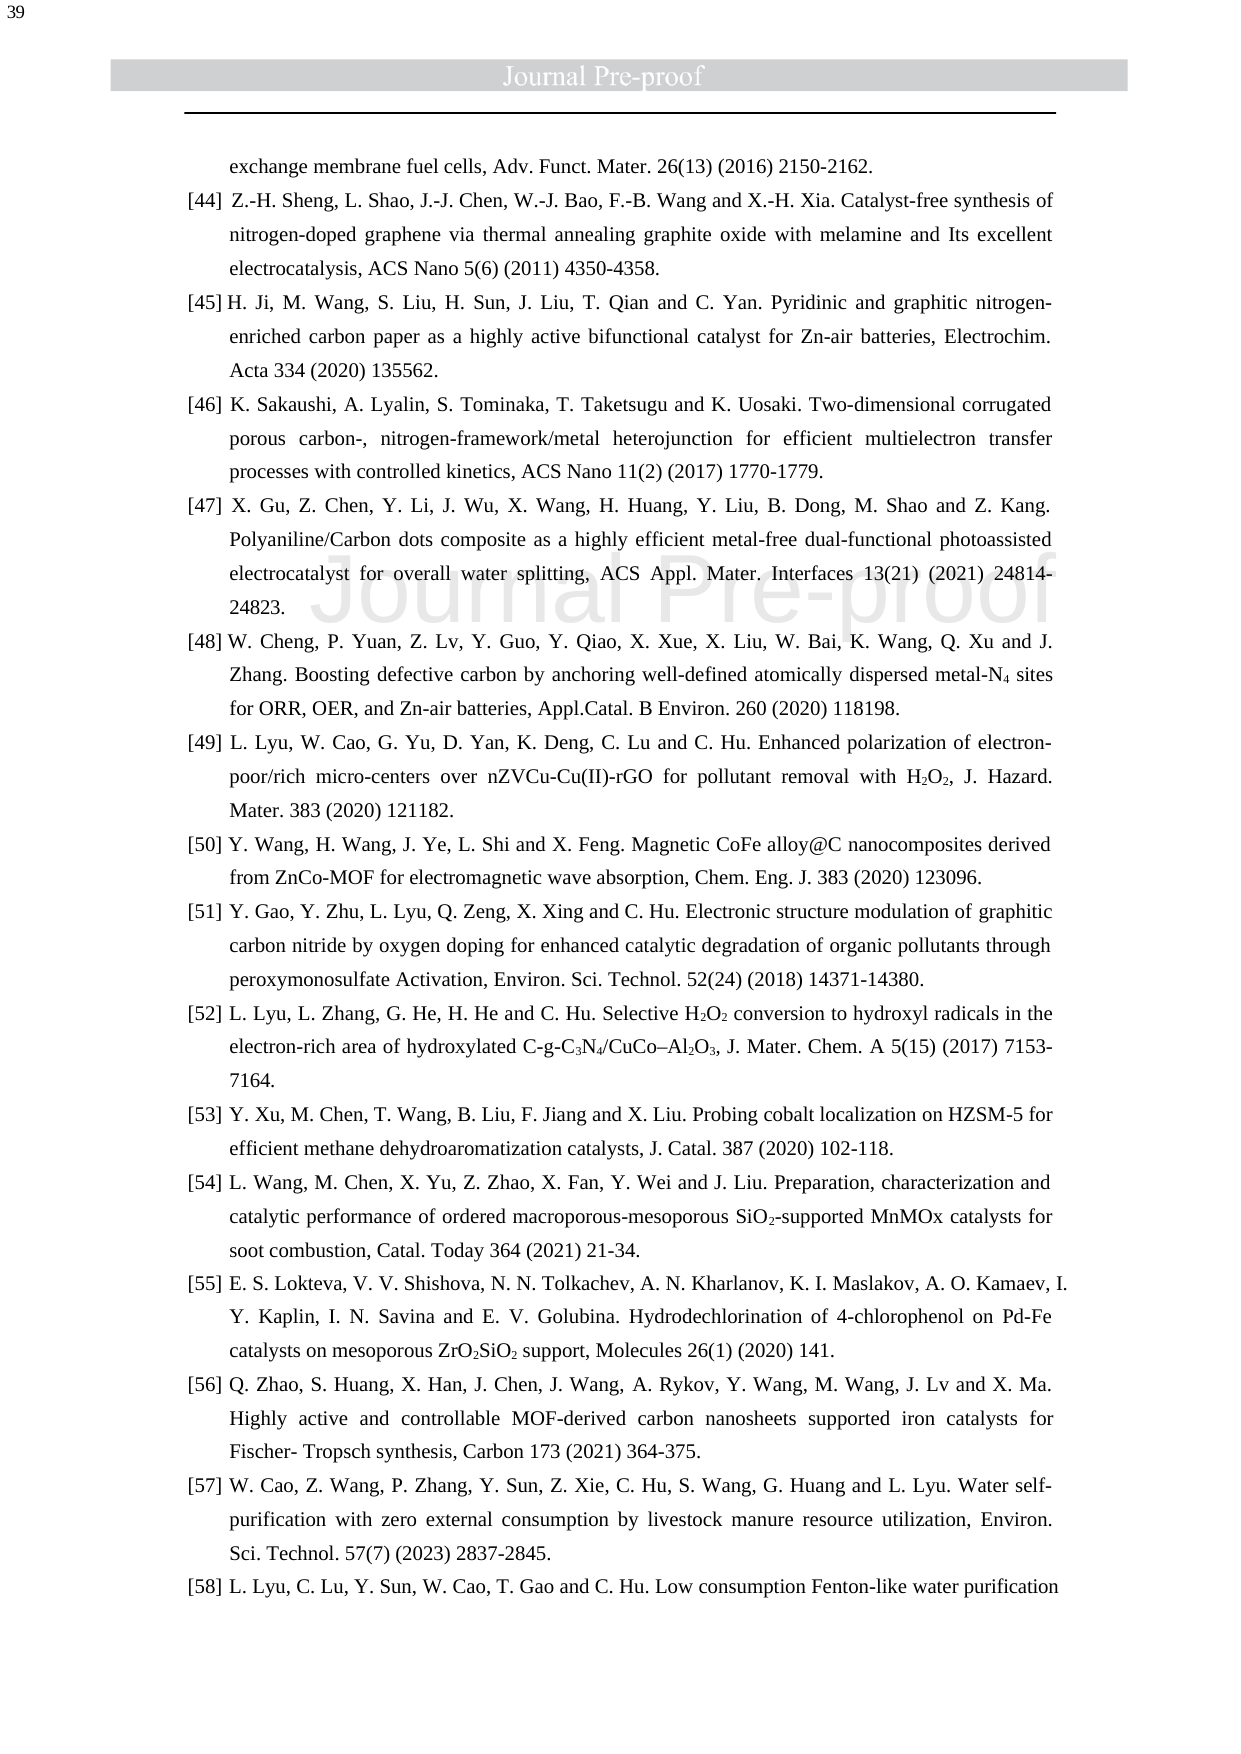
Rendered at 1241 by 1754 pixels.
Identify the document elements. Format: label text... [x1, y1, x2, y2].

list W. Cheng, P. Yuan, Z. Lv, Y. Guo, Y. Qiao, X. Xue, X. Liu, W. Bai, K. Wang, Q. Xu and J. Zhang. Boosting defective carbon by anchoring well-defined atomically dispersed metal-N4 sites for ORR, OER, and Zn-air batteries, Appl.Catal. B Environ. 260 (2020) 118198. [187, 628, 1053, 720]
list L. Lyu, W. Cao, G. Yu, D. Yan, K. Deng, C. Lu and C. Hu. Enhanced polarization of electron- poor/rich micro-centers over nZVCu-Cu(II)-rGO for pollutant removal with H2O2, J. Hazard. Mater. 383 (2020) 121182. [187, 730, 1053, 822]
list E. S. Lokteva, V. V. Shishova, N. N. Tolkachev, A. N. Kharlanov, K. I. Maslakov, A. O. Kamaev, I. [187, 1271, 1071, 1295]
list Y. Xu, M. Chen, T. Wang, B. Liu, F. Jiang and X. Liu. Probing cobalt localization on HZSM-5 for efficient methane dehydroaromatization catalysts, J. Catal. 387 (2020) 102-118. [187, 1102, 1053, 1160]
list K. Sakaushi, A. Lyalin, S. Tominaka, T. Taketsugu and K. Uosaki. Two-dimensional corrugated porous carbon-, nitrogen-framework/metal heterojunction for efficient multielectron transfer processes with controlled kinetics, ACS Nano 11(2) (2017) 1770-1779. [187, 392, 1053, 483]
list Y. Wang, H. Wang, J. Ye, L. Shi and X. Feng. Magnetic CoFe alloy@C nanocomposites derived from ZnCo-MOF for electromagnetic wave absorption, Chem. Eng. J. 383 (2020) 123096. [187, 832, 1053, 889]
list W. Cao, Z. Wang, P. Zhang, Y. Sun, Z. Xie, C. Hu, S. Wang, G. Huang and L. Lyu. Water self- purification with zero external consumption by livestock manure resource utilization, Environ. Sci. Technol. 57(7) (2023) 2837-2845. [187, 1473, 1053, 1565]
picture [503, 65, 705, 91]
list X. Gu, Z. Chen, Y. Li, J. Wu, X. Wang, H. Huang, Y. Liu, B. Dong, M. Shao and Z. Kang. Polyaniline/Carbon dots composite as a highly efficient metal-free dual-functional photoassisted electrocatalyst for overall water splitting, ACS Appl. Mater. Interfaces 13(21) (2021) 24814-24823. [187, 493, 1053, 619]
list Y. Gao, Y. Zhu, L. Lyu, Q. Zeng, X. Xing and C. Hu. Electronic structure modulation of graphitic carbon nitride by oxygen doping for enhanced catalytic degradation of organic pollutants through peroxymonosulfate Activation, Environ. Sci. Technol. 52(24) (2018) 14371-14380. [187, 899, 1052, 991]
list L. Lyu, L. Zhang, G. He, H. He and C. Hu. Selective H2O2 conversion to hydroxyl radicals in the electron-rich area of hydroxylated C-g-C3N4/CuCo–Al2O3, J. Mater. Chem. A 5(15) (2017) 7153- 7164. [187, 1001, 1053, 1092]
text Y. Kaplin, I. N. Savina and E. V. Golubina. Hydrodechlorination of 4-chlorophenol on Pd-Fe catalysts on mesoporous ZrO2SiO2 support, Molecules 26(1) (2020) 141. [229, 1304, 1053, 1362]
list L. Wang, M. Chen, X. Yu, Z. Zhao, X. Fan, Y. Wei and J. Liu. Preparation, characterization and catalytic performance of ordered macroporous-mesoporous SiO2-supported MnMOx catalysts for soot combustion, Catal. Today 364 (2021) 21-34. [187, 1170, 1053, 1262]
list L. Lyu, C. Lu, Y. Sun, W. Cao, T. Gao and C. Hu. Low consumption Fenton-like water purification [187, 1575, 1071, 1598]
text exchange membrane fuel cells, Adv. Funct. Mater. 26(13) (2016) 2150-2162. [229, 154, 1071, 178]
list Z.-H. Sheng, L. Shao, J.-J. Chen, W.-J. Bao, F.-B. Wang and X.-H. Xia. Catalyst-free synthesis of nitrogen-doped graphene via thermal annealing graphite oxide with melamine and Its excellent electrocatalysis, ACS Nano 5(6) (2011) 4350-4358. [187, 188, 1053, 280]
list H. Ji, M. Wang, S. Liu, H. Sun, J. Liu, T. Qian and C. Yan. Pyridinic and graphitic nitrogen-enriched carbon paper as a highly active bifunctional catalyst for Zn-air batteries, Electrochim. Acta 334 (2020) 135562. [187, 290, 1053, 382]
list Q. Zhao, S. Huang, X. Han, J. Chen, J. Wang, A. Rykov, Y. Wang, M. Wang, J. Lv and X. Ma. Highly active and controllable MOF-derived carbon nanosheets supported iron catalysts for Fischer- Tropsch synthesis, Carbon 173 (2021) 364-375. [187, 1372, 1053, 1463]
